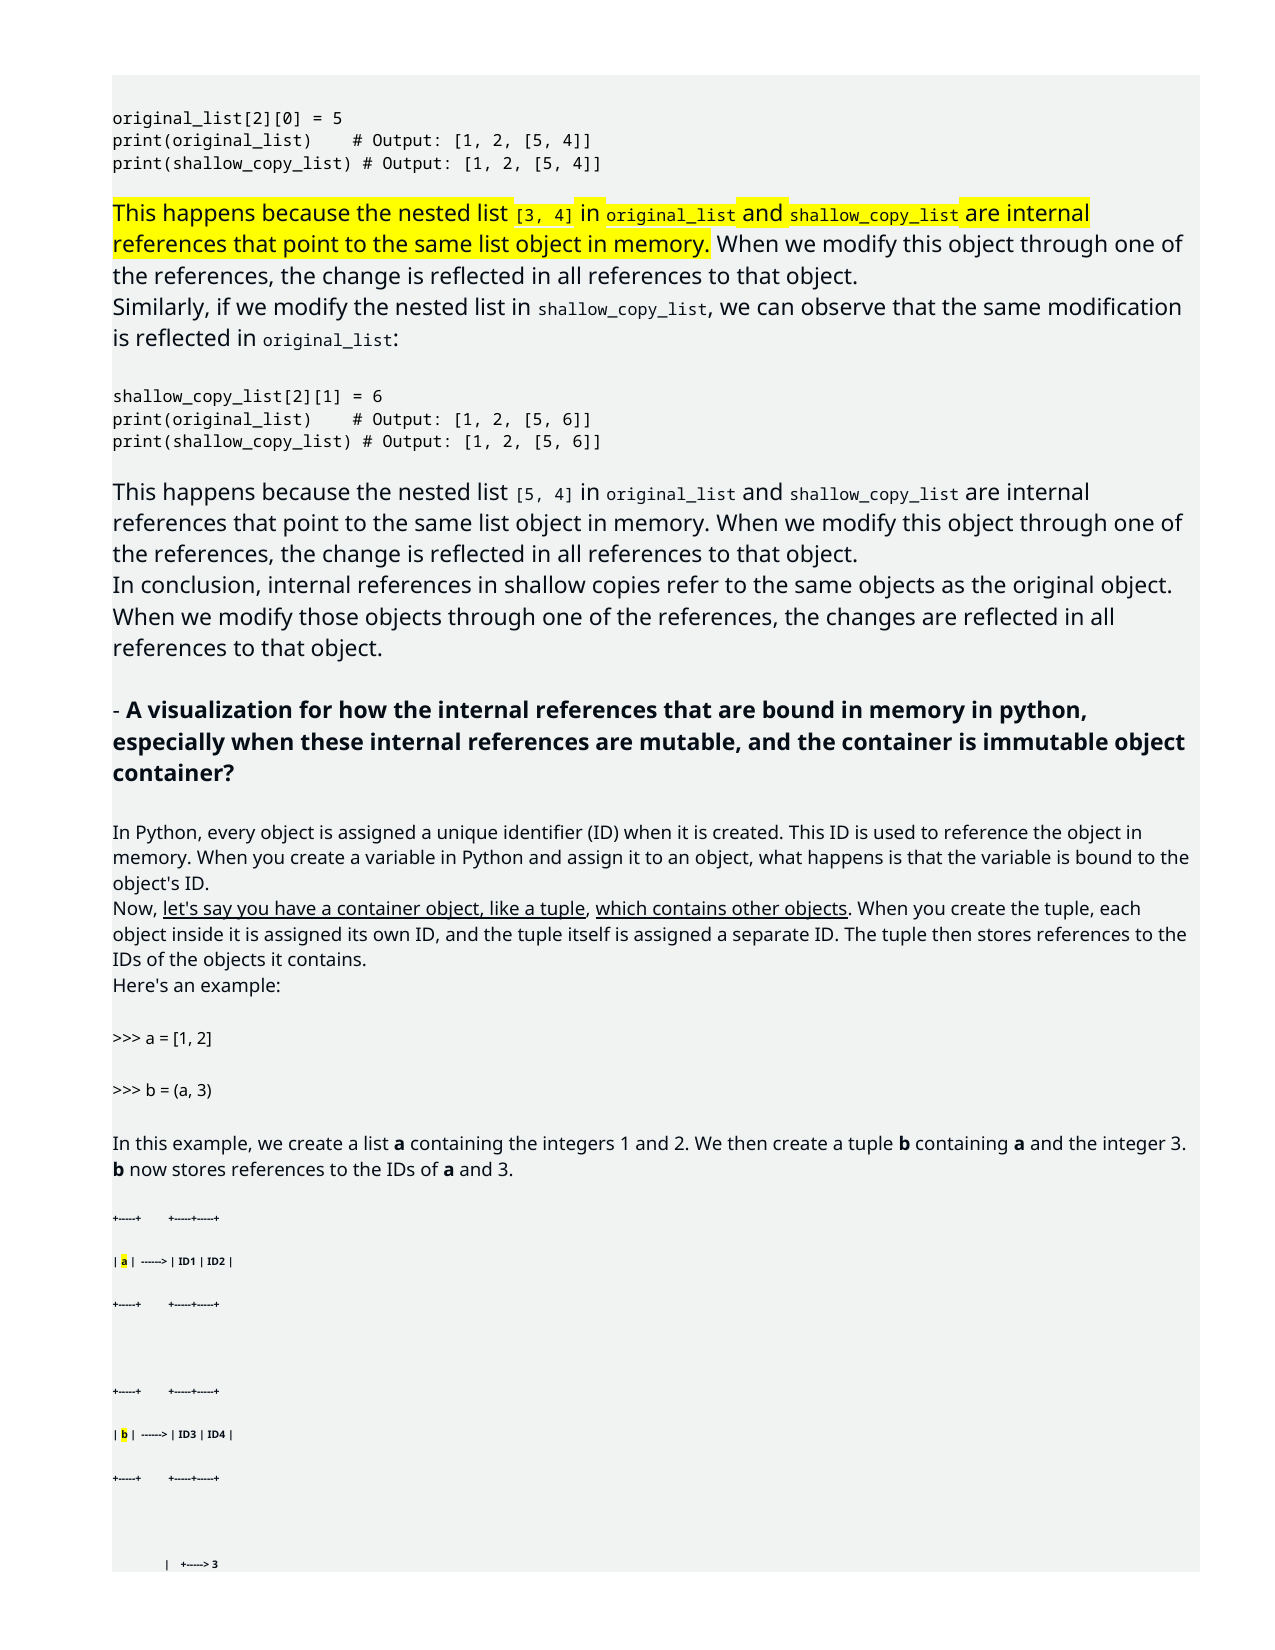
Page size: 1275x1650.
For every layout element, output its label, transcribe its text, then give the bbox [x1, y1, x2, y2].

text Now, let's say you have a container object, like a tuple, which contains other objects. When you create the tuple, each object inside it is assigned its own ID, and the tuple itself is assigned a separate ID. The tuple then stores references to the IDs of the objects it contains. [112, 896, 1200, 972]
text Similarly, if we modify the nested list in shallow_copy_list, we can observe that the same modification is reflected in original_list: [112, 291, 1200, 353]
text print(shallow_copy_list) # Output: [1, 2, [5, 4]] [112, 152, 1200, 174]
text print(original_list) # Output: [1, 2, [5, 4]] [112, 129, 1200, 152]
text - A visualization for how the internal references that are bound in memory in python, especially when these internal references are mutable, and the container is immutable object container? [112, 694, 1200, 788]
text shallow_copy_list[2][1] = 6 [112, 384, 1200, 407]
text >>> a = [1, 2] [112, 1027, 1200, 1050]
text +-----+ +-----+-----+ [112, 1298, 1200, 1312]
text +-----+ +-----+-----+ [112, 1384, 1200, 1398]
text This happens because the nested list [5, 4] in original_list and shallow_copy_list are internal references that point to the same list object in memory. When we modify this object through one of the references, the change is reflected in all references to that object. [112, 475, 1200, 569]
text +-----+ +-----+-----+ [112, 1211, 1200, 1225]
text This happens because the nested list [3, 4] in original_list and shallow_copy_list are internal references that point to the same list object in memory. When we modify this object through one of the references, the change is reflected in all references to that object. [112, 197, 1200, 291]
text | +-----> 3 [112, 1558, 1200, 1572]
text In conclusion, internal references in shallow copies refer to the same objects as the original object. When we modify those objects through one of the references, the changes are reflected in all references to that object. [112, 569, 1200, 663]
text print(original_list) # Output: [1, 2, [5, 6]] [112, 407, 1200, 430]
text >>> b = (a, 3) [112, 1079, 1200, 1102]
text | a | ------> | ID1 | ID2 | [127, 1254, 1200, 1268]
text print(shallow_copy_list) # Output: [1, 2, [5, 6]] [112, 430, 1200, 453]
text In Python, every object is assigned a unique identifier (ID) when it is created. This ID is used to reference the object in memory. When you create a variable in Python and assign it to an object, what happens is that the variable is bound to the object's ID. [112, 819, 1200, 896]
text Here's an example: [112, 972, 1200, 998]
text In this example, we create a list a containing the integers 1 and 2. We then create a tuple b containing a and the integer 3. b now stores references to the IDs of a and 3. [112, 1131, 1200, 1182]
text +-----+ +-----+-----+ [112, 1471, 1200, 1485]
text original_list[2][0] = 5 [112, 106, 1200, 129]
text | b | ------> | ID3 | ID4 | [127, 1428, 1200, 1442]
